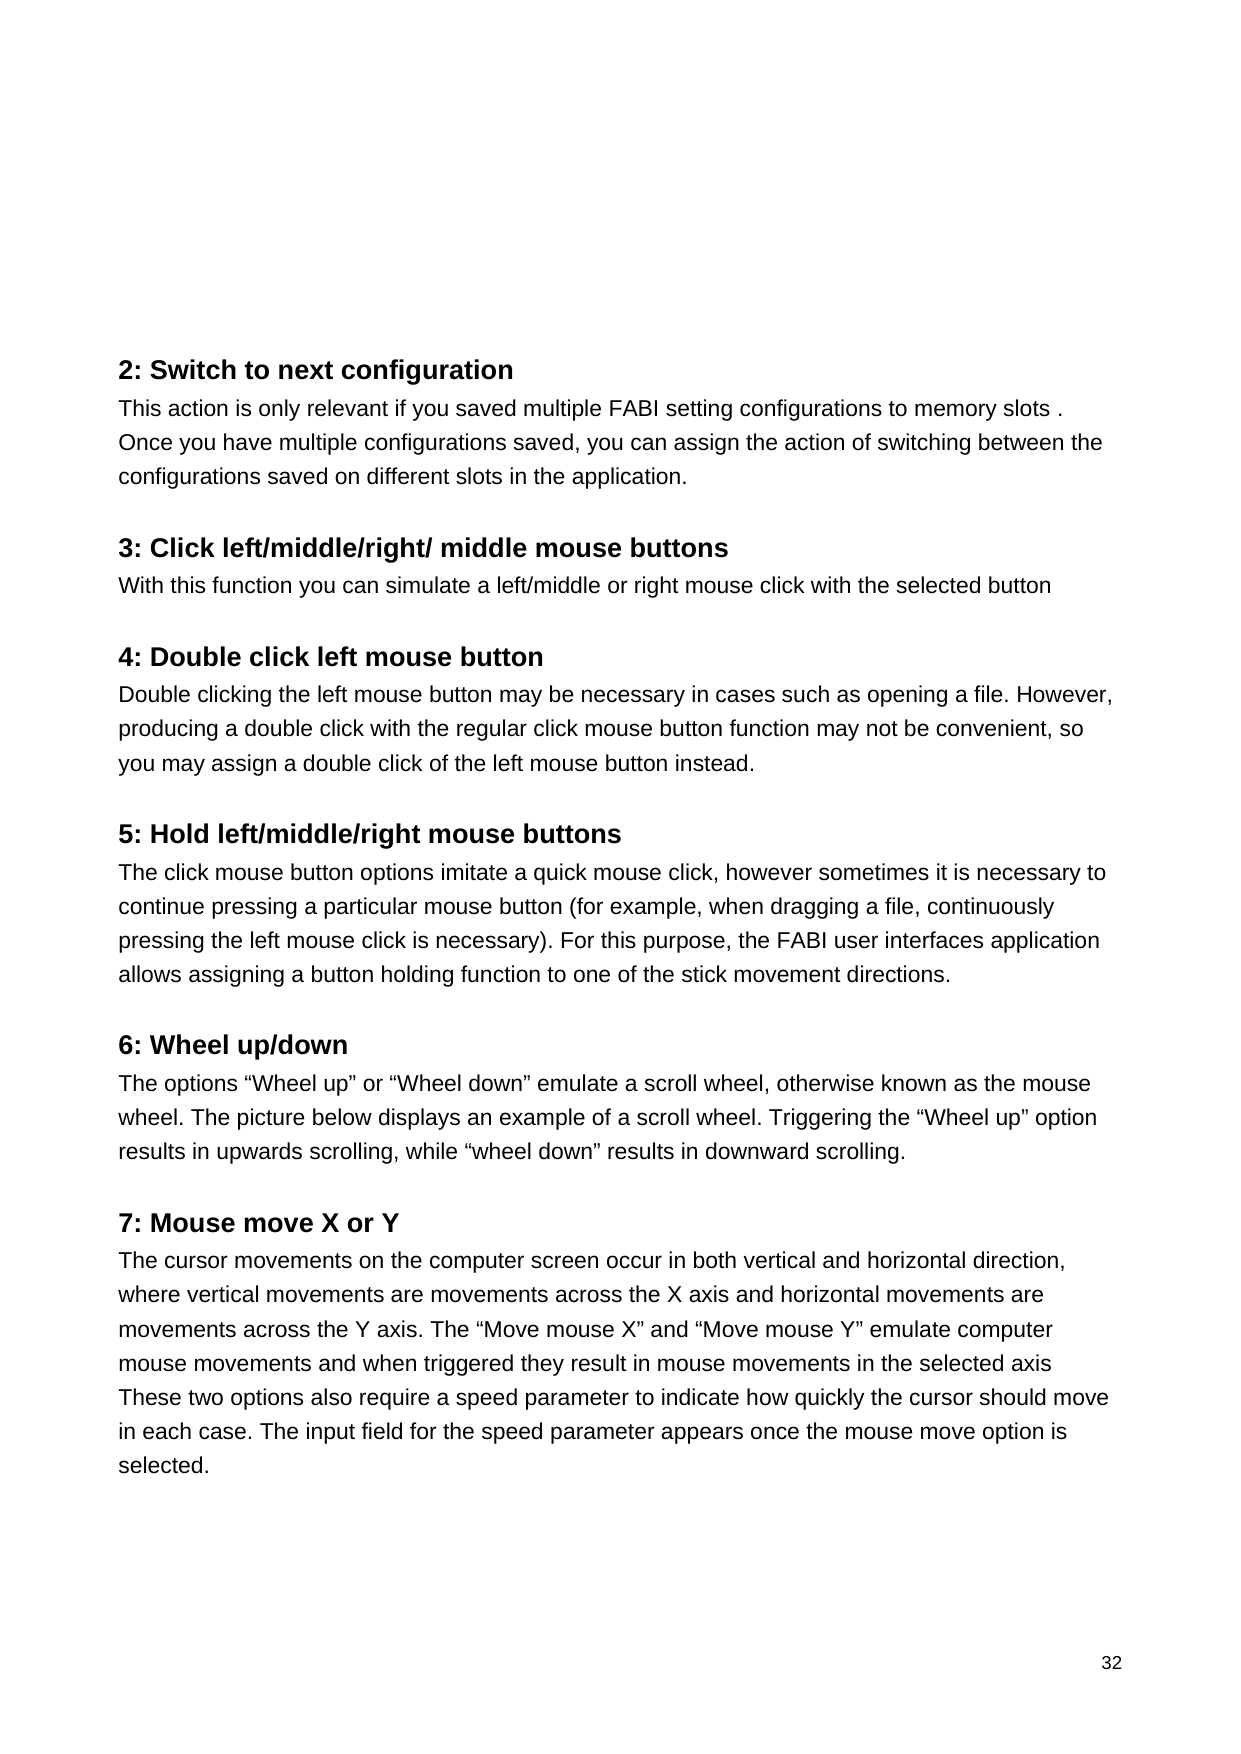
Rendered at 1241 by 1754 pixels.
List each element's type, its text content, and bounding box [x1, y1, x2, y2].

subtitle 3: Click left/middle/right/ middle mouse buttons [118, 532, 1122, 563]
text These two options also require a speed parameter to indicate how quickly the cursor should move in each case. The input field for the speed parameter appears once the mouse move option is selected. [118, 1384, 1122, 1479]
text The click mouse button options imitate a quick mouse click, however sometimes it is necessary to continue pressing a particular mouse button (for example, when dragging a file, continuously pressing the left mouse click is necessary). For this purpose, the FABI user interfaces application allows assigning a button holding function to one of the stick movement directions. [118, 858, 1122, 987]
subtitle 6: Wheel up/down [118, 1029, 1122, 1061]
text With this function you can simulate a left/middle or right mouse click with the selected button [118, 572, 1122, 599]
text The options “Wheel up” or “Wheel down” emulate a scroll wheel, otherwise known as the mouse wheel. The picture below displays an example of a scroll wheel. Triggering the “Wheel up” option results in upwards scrolling, while “wheel down” results in downward scrolling. [118, 1070, 1122, 1165]
subtitle 2: Switch to next configuration [118, 354, 1122, 386]
text Double clicking the left mouse button may be necessary in cases such as opening a file. However, producing a double click with the regular click mouse button function may not be convenient, so you may assign a double click of the left mouse button instead. [118, 681, 1122, 776]
subtitle 4: Double click left mouse button [118, 641, 1122, 672]
text The cursor movements on the computer screen occur in both vertical and horizontal direction, where vertical movements are movements across the X axis and horizontal movements are movements across the Y axis. The “Move mouse X” and “Move mouse Y” emulate computer mouse movements and when triggered they result in mouse movements in the selected axis [118, 1247, 1122, 1376]
text This action is only relevant if you saved multiple FABI setting configurations to memory slots . Once you have multiple configurations saved, you can assign the action of switching between the configurations saved on different slots in the application. [118, 395, 1122, 490]
subtitle 7: Mouse move X or Y [118, 1207, 1122, 1238]
subtitle 5: Hold left/middle/right mouse buttons [118, 818, 1122, 849]
